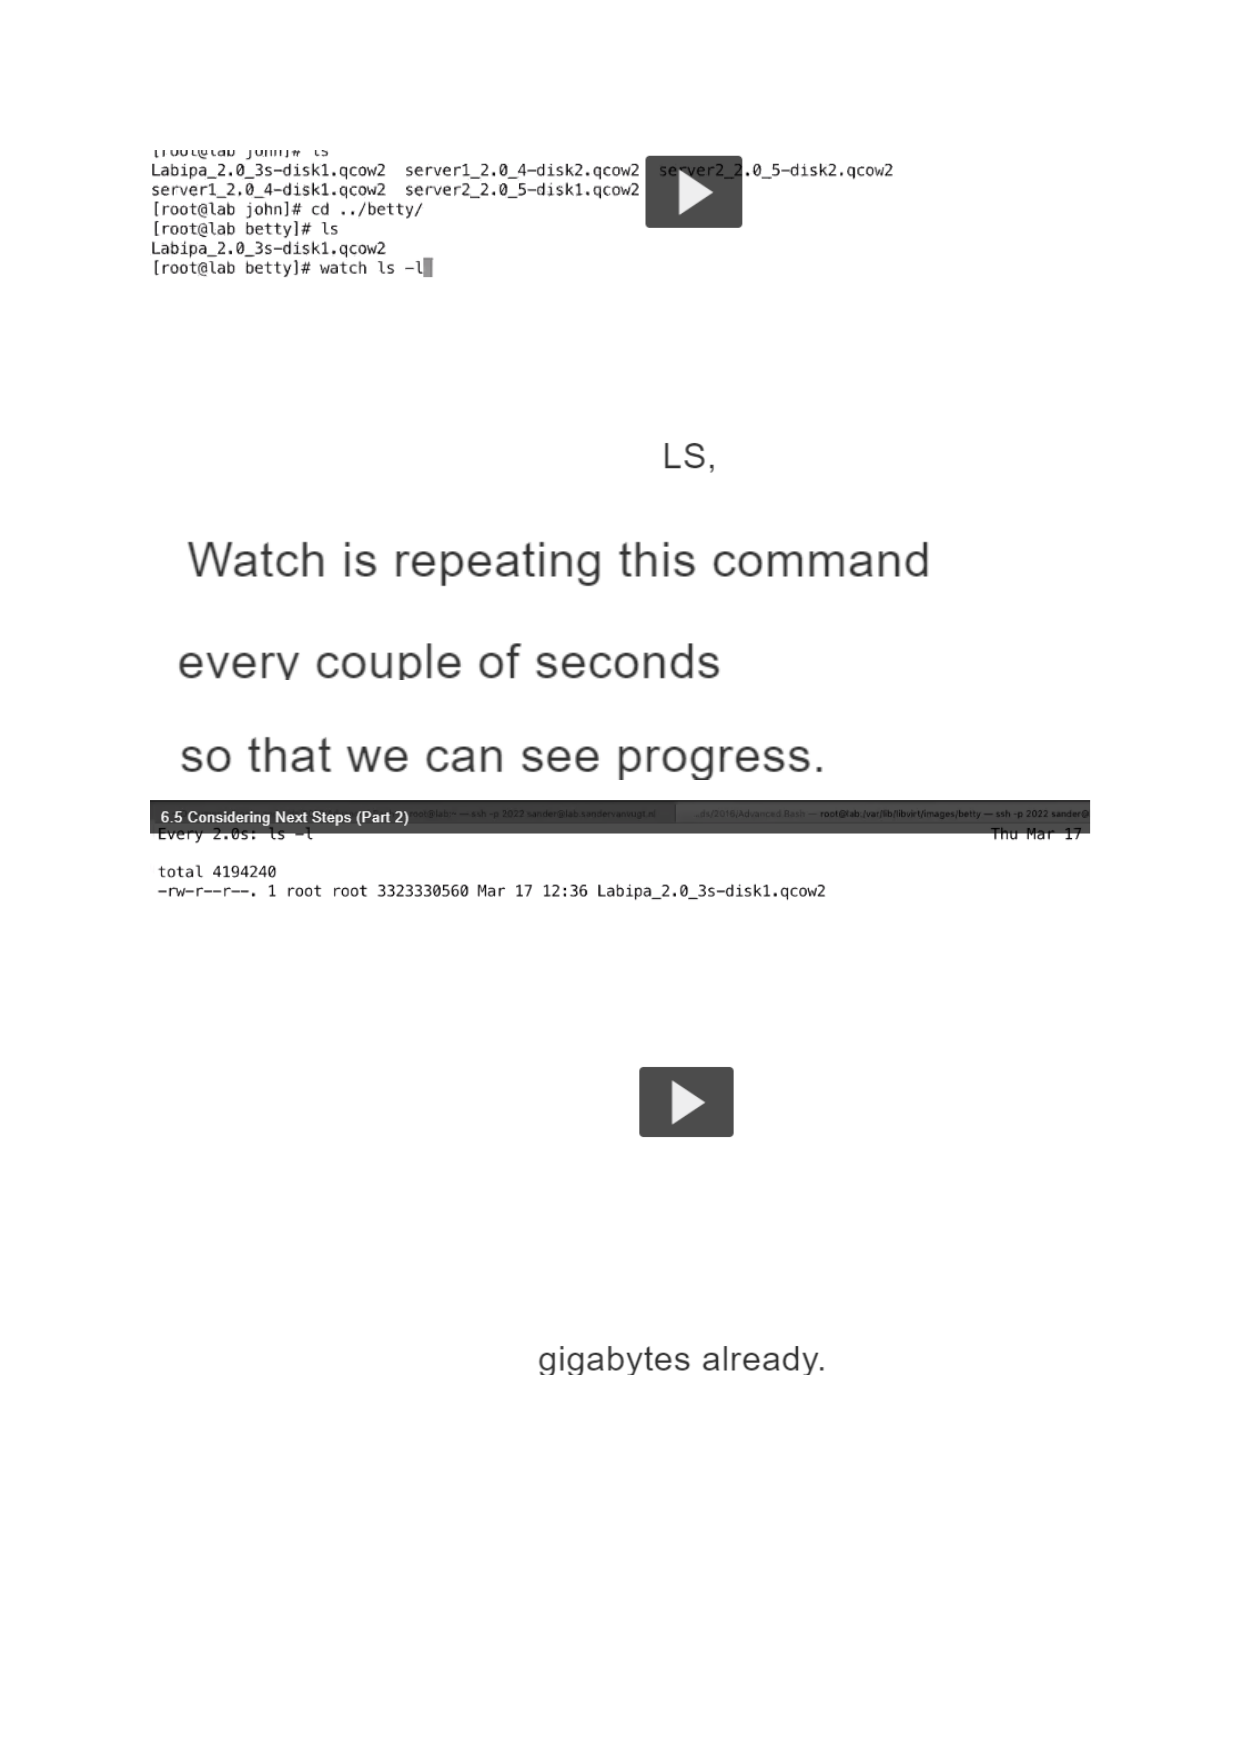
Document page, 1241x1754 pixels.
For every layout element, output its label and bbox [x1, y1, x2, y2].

picture [150, 500, 985, 594]
picture [150, 150, 1091, 482]
picture [150, 698, 889, 780]
picture [150, 798, 1091, 1375]
picture [150, 612, 772, 680]
